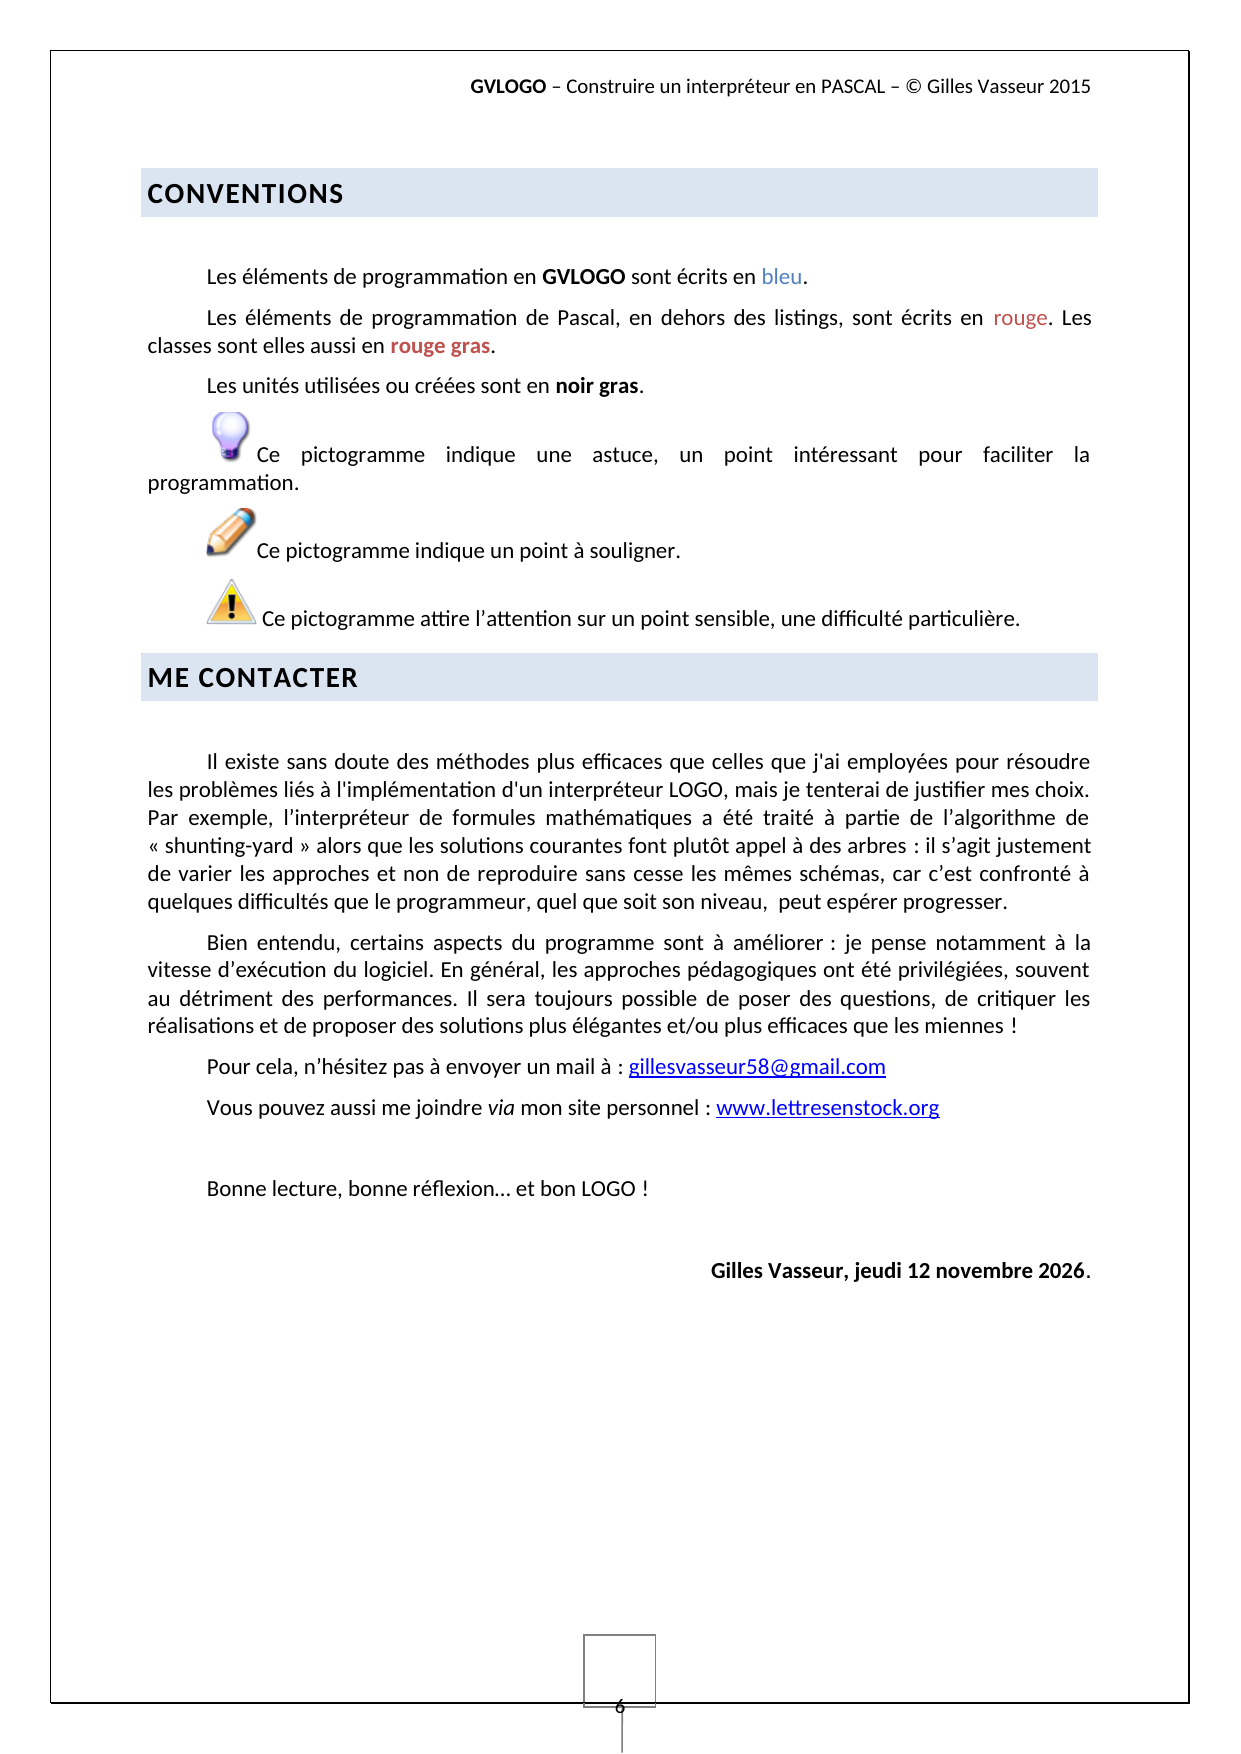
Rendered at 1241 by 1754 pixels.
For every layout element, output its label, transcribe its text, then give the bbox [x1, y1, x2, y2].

text Bonne lecture, bonne réflexion… et bon LOGO ! [147, 1174, 1092, 1202]
text Bien entendu, certains aspects du programme sont à améliorer : je pense notamment à la vitesse d’exécution du logiciel. En général, les approches pédagogiques ont été privilégiées, souvent au détriment des performances. Il sera toujours possible de poser des questions, de critiquer les réalisations et de proposer des solutions plus élégantes et/ou plus efficaces que les miennes ! [147, 928, 1092, 1040]
text Les unités utilisées ou créées sont en noir gras. [147, 371, 1092, 399]
text Les éléments de programmation de Pascal, en dehors des listings, sont écrits en rouge. Les classes sont elles aussi en rouge gras. [147, 303, 1092, 359]
subtitle Me contacter [148, 659, 1092, 695]
picture [206, 412, 257, 462]
subtitle Conventions [148, 175, 1092, 210]
text Ce pictogramme indique un point à souligner. [147, 508, 1092, 564]
picture [206, 576, 257, 627]
picture [206, 508, 257, 559]
text Les éléments de programmation en GVLOGO sont écrits en bleu. [147, 262, 1092, 290]
text Pour cela, n’hésitez pas à envoyer un mail à : gillesvasseur58@gmail.com [147, 1052, 1092, 1080]
text Gilles Vasseur, lundi 19 janvier 2015. [147, 1255, 1092, 1284]
text Il existe sans doute des méthodes plus efficaces que celles que j'ai employées pour résoudre les problèmes liés à l'implémentation d'un interpréteur LOGO, mais je tenterai de justifier mes choix. Par exemple, l’interpréteur de formules mathématiques a été traité à partie de l’algorithme de « shunting-yard » alors que les solutions courantes font plutôt appel à des arbres : il s’agit justement de varier les approches et non de reproduire sans cesse les mêmes schémas, car c’est confronté à quelques difficultés que le programmeur, quel que soit son niveau, peut espérer progresser. [147, 747, 1092, 915]
text Ce pictogramme indique une astuce, un point intéressant pour faciliter la programmation. [147, 412, 1092, 496]
text Vous pouvez aussi me joindre via mon site personnel : www.lettresenstock.org [147, 1093, 1092, 1121]
text Ce pictogramme attire l’attention sur un point sensible, une difficulté particulière. [147, 576, 1092, 632]
